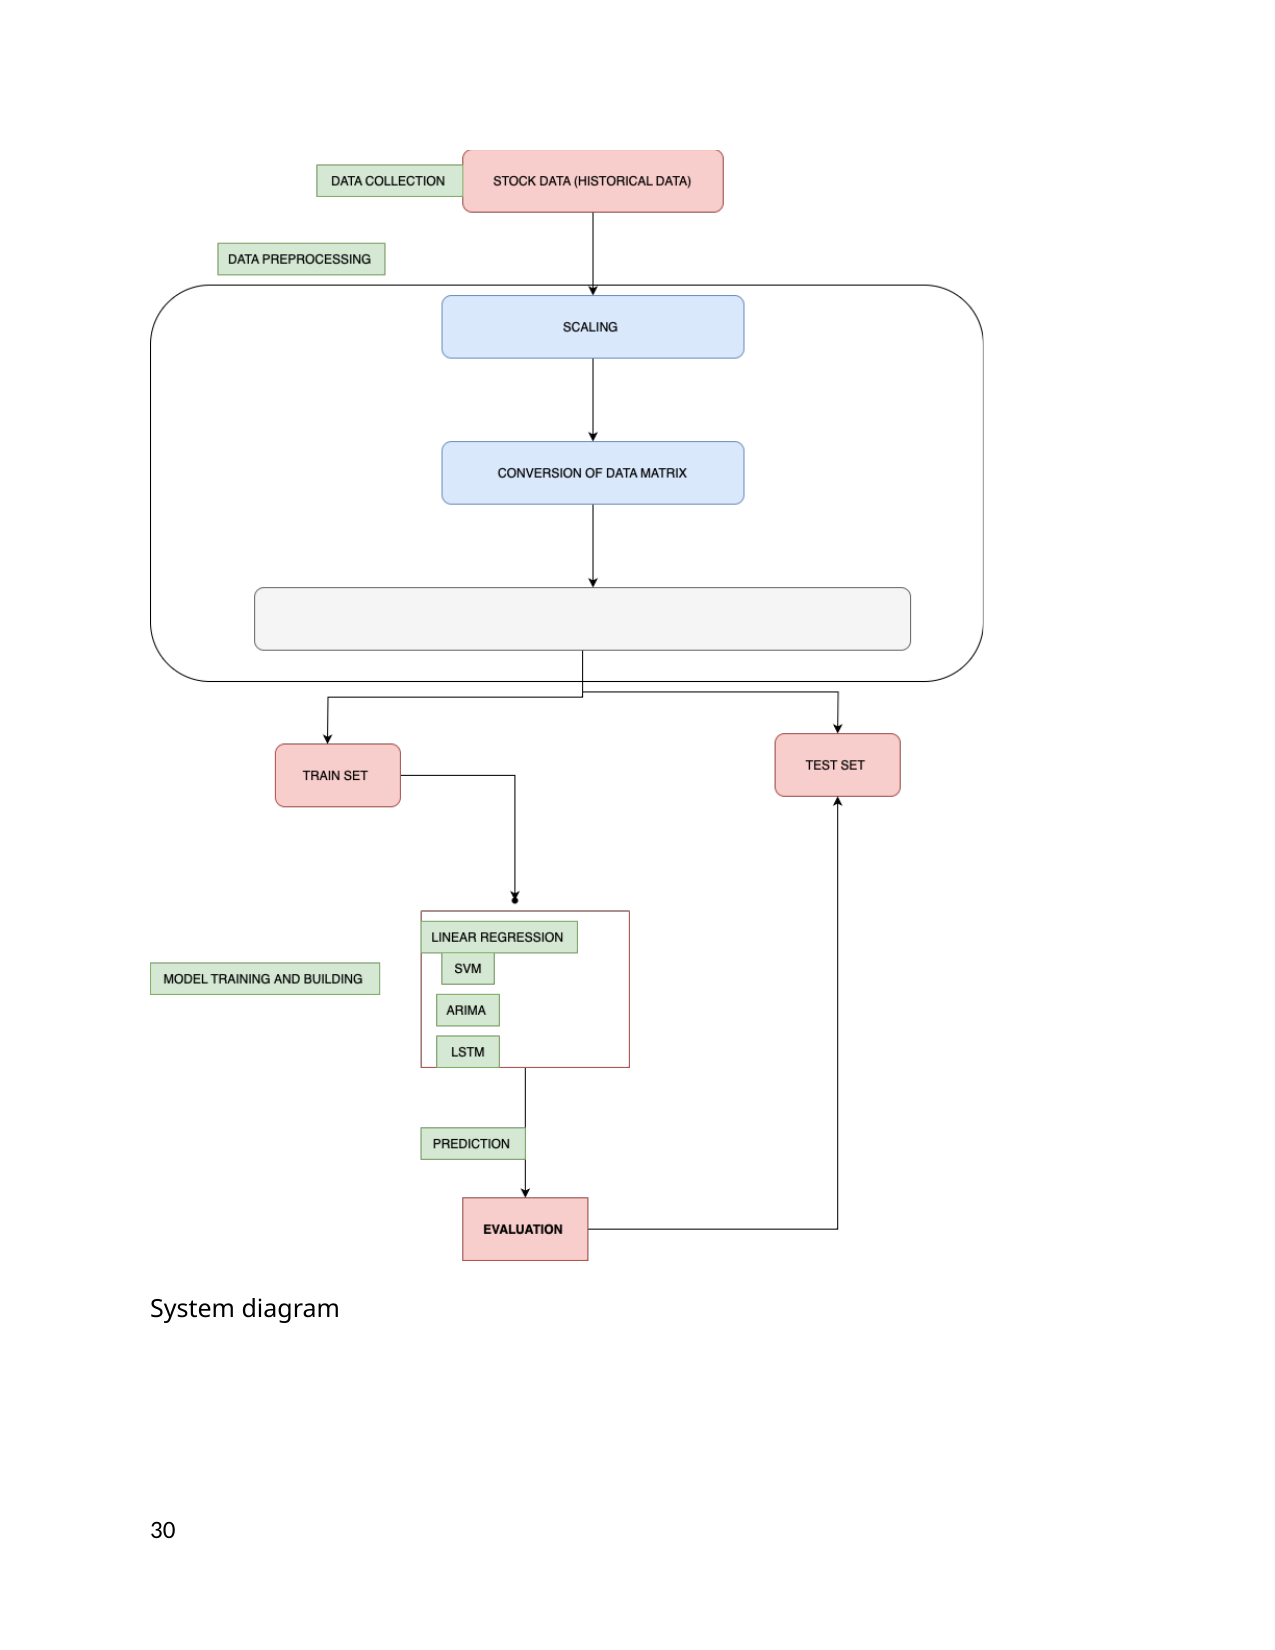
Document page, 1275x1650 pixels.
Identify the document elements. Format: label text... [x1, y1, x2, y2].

text System diagram [150, 1291, 1125, 1325]
